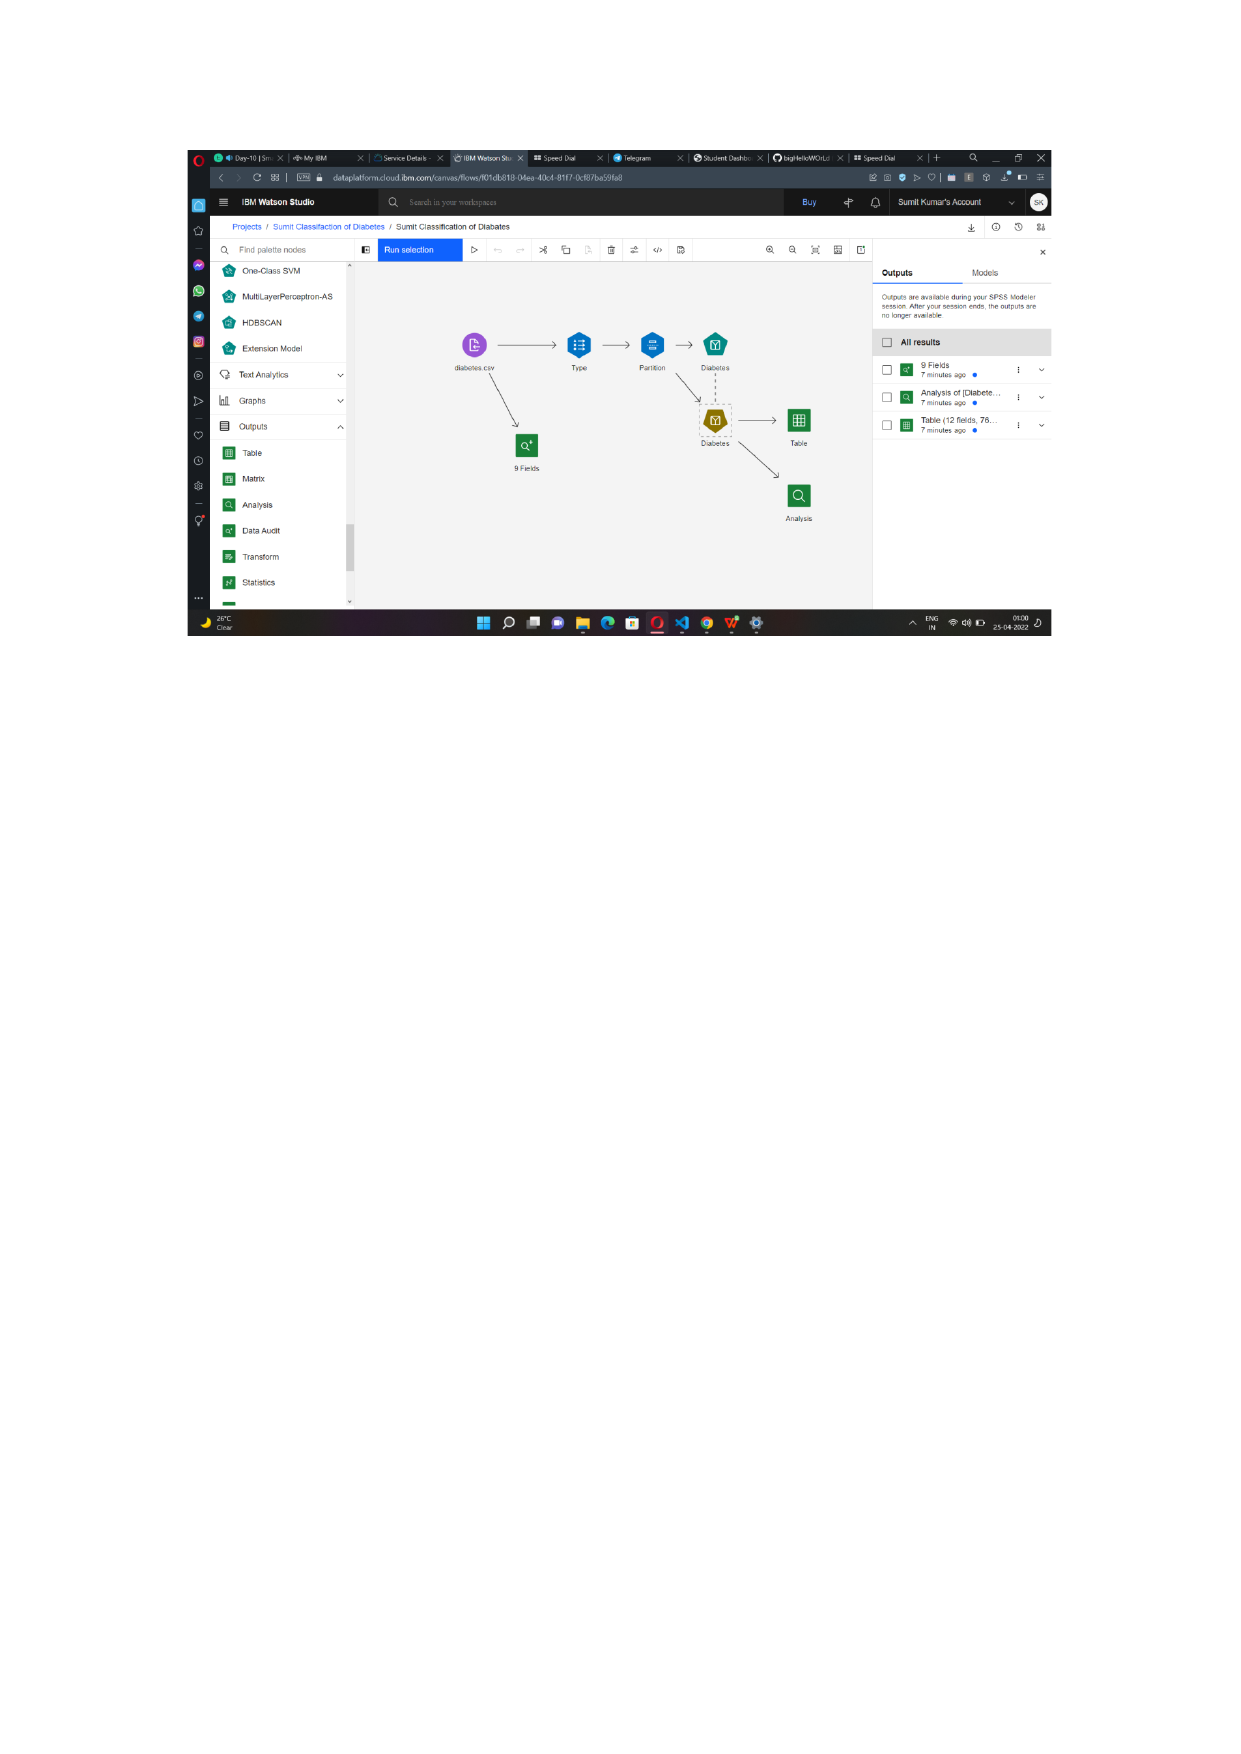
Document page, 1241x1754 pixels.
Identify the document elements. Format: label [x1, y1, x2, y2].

picture [187, 150, 1052, 636]
